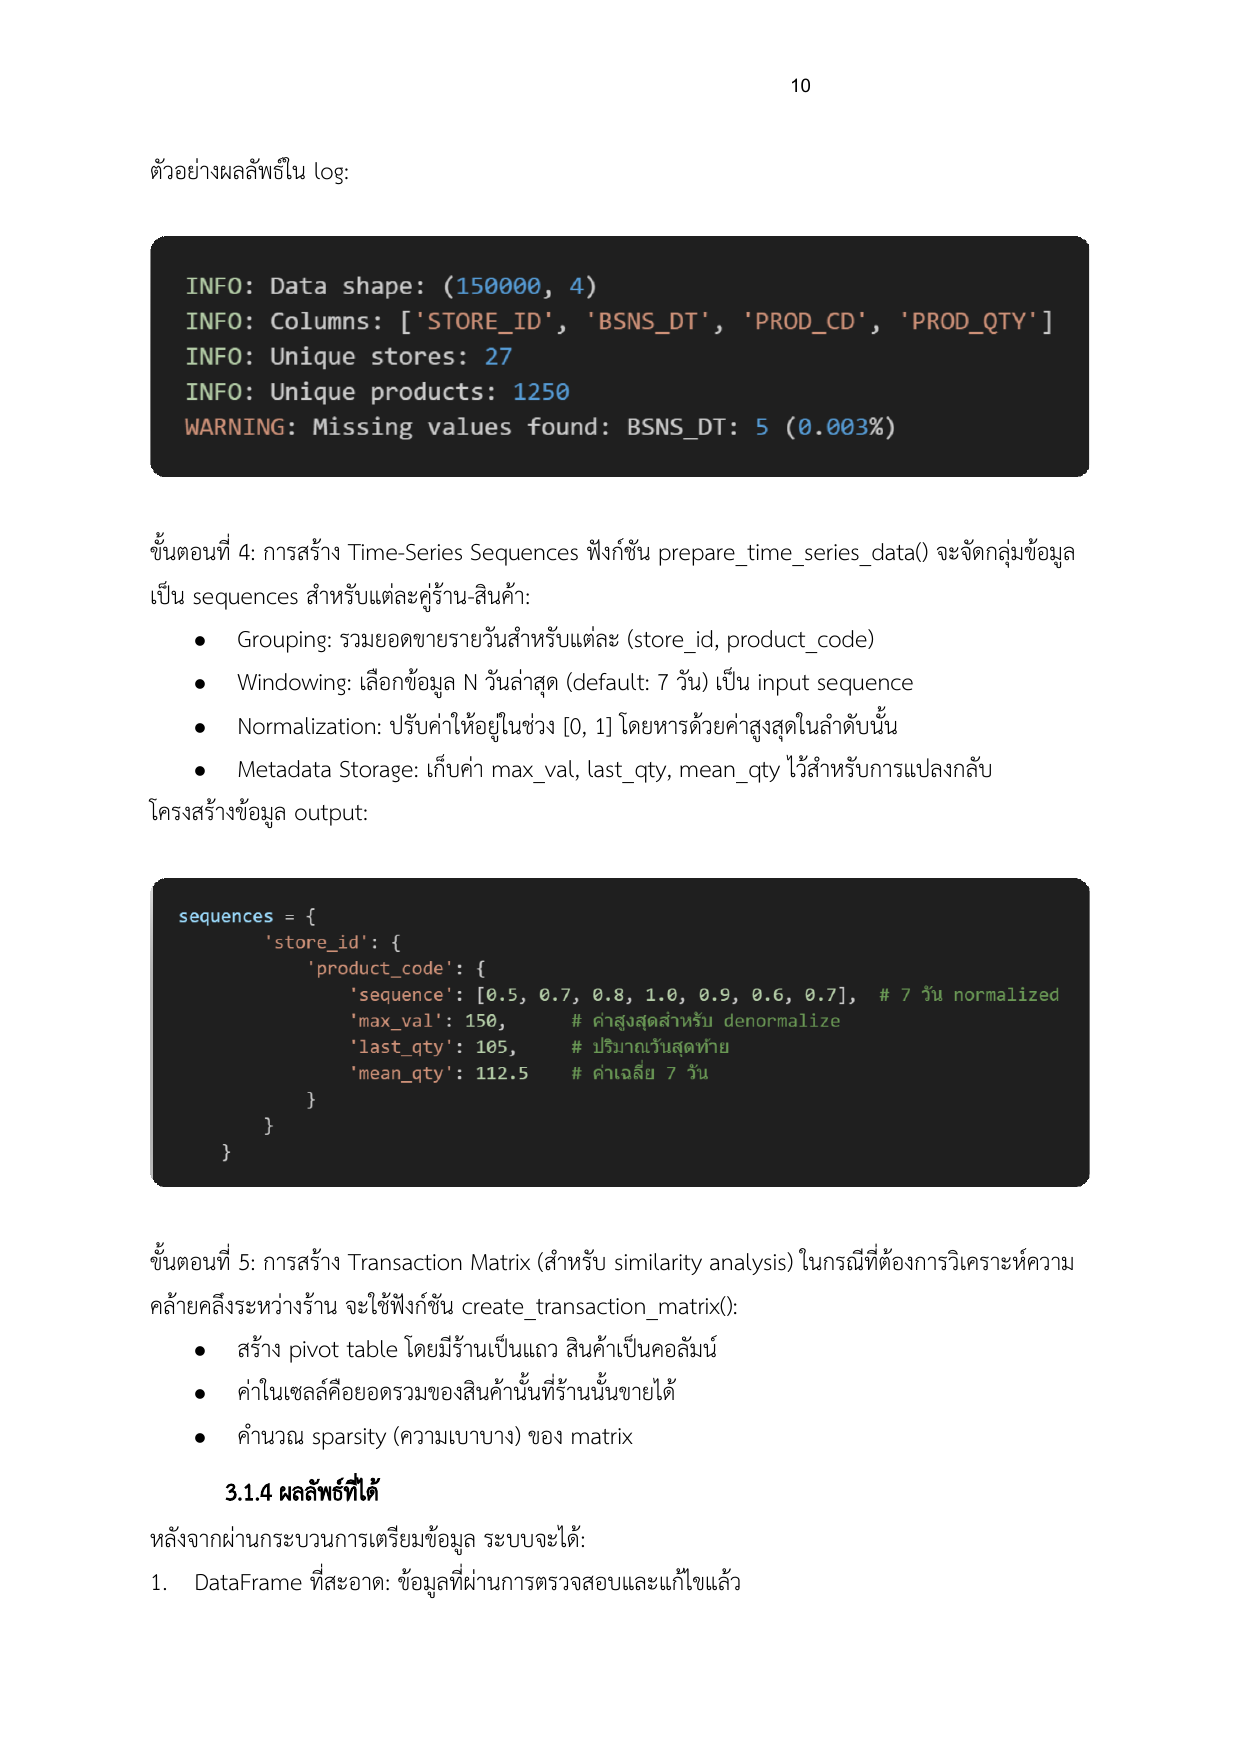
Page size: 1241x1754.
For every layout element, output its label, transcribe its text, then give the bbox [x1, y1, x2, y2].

list โครงสร้างข้อมูล output: [150, 791, 1090, 829]
list ตัวอย่างผลลัพธ์ใน log: [150, 150, 1090, 188]
list Grouping: รวมยอดขายรายวันสำหรับแต่ละ (store_id, product_code) [194, 618, 1090, 656]
list คำนวณ sparsity (ความเบาบาง) ของ matrix [194, 1415, 1090, 1452]
picture [150, 236, 1090, 477]
subtitle 3.1.4 ผลลัพธ์ที่ได้ [150, 1471, 1090, 1508]
list DataFrame ที่สะอาด: ข้อมูลที่ผ่านการตรวจสอบและแก้ไขแล้ว [150, 1561, 1090, 1599]
picture [150, 878, 1090, 1187]
list สร้าง pivot table โดยมีร้านเป็นแถว สินค้าเป็นคอลัมน์ [194, 1328, 1090, 1366]
list ขั้นตอนที่ 4: การสร้าง Time-Series Sequences ฟังก์ชัน prepare_time_series_data() จะจัดกลุ่มข้อมูลเป็น sequences สำหรับแต่ละคู่ร้าน-สินค้า: [150, 531, 1090, 612]
list หลังจากผ่านกระบวนการเตรียมข้อมูล ระบบจะได้: [150, 1518, 1090, 1556]
list Metadata Storage: เก็บค่า max_val, last_qty, mean_qty ไว้สำหรับการแปลงกลับ [194, 748, 1090, 786]
list Windowing: เลือกข้อมูล N วันล่าสุด (default: 7 วัน) เป็น input sequence [194, 661, 1090, 699]
list ขั้นตอนที่ 5: การสร้าง Transaction Matrix (สำหรับ similarity analysis) ในกรณีที่ต้องการวิเคราะห์ความคล้ายคลึงระหว่างร้าน จะใช้ฟังก์ชัน create_transaction_matrix(): [150, 1241, 1090, 1322]
list ค่าในเซลล์คือยอดรวมของสินค้านั้นที่ร้านนั้นขายได้ [194, 1371, 1090, 1409]
list Normalization: ปรับค่าให้อยู่ในช่วง [0, 1] โดยหารด้วยค่าสูงสุดในลำดับนั้น [194, 705, 1090, 742]
